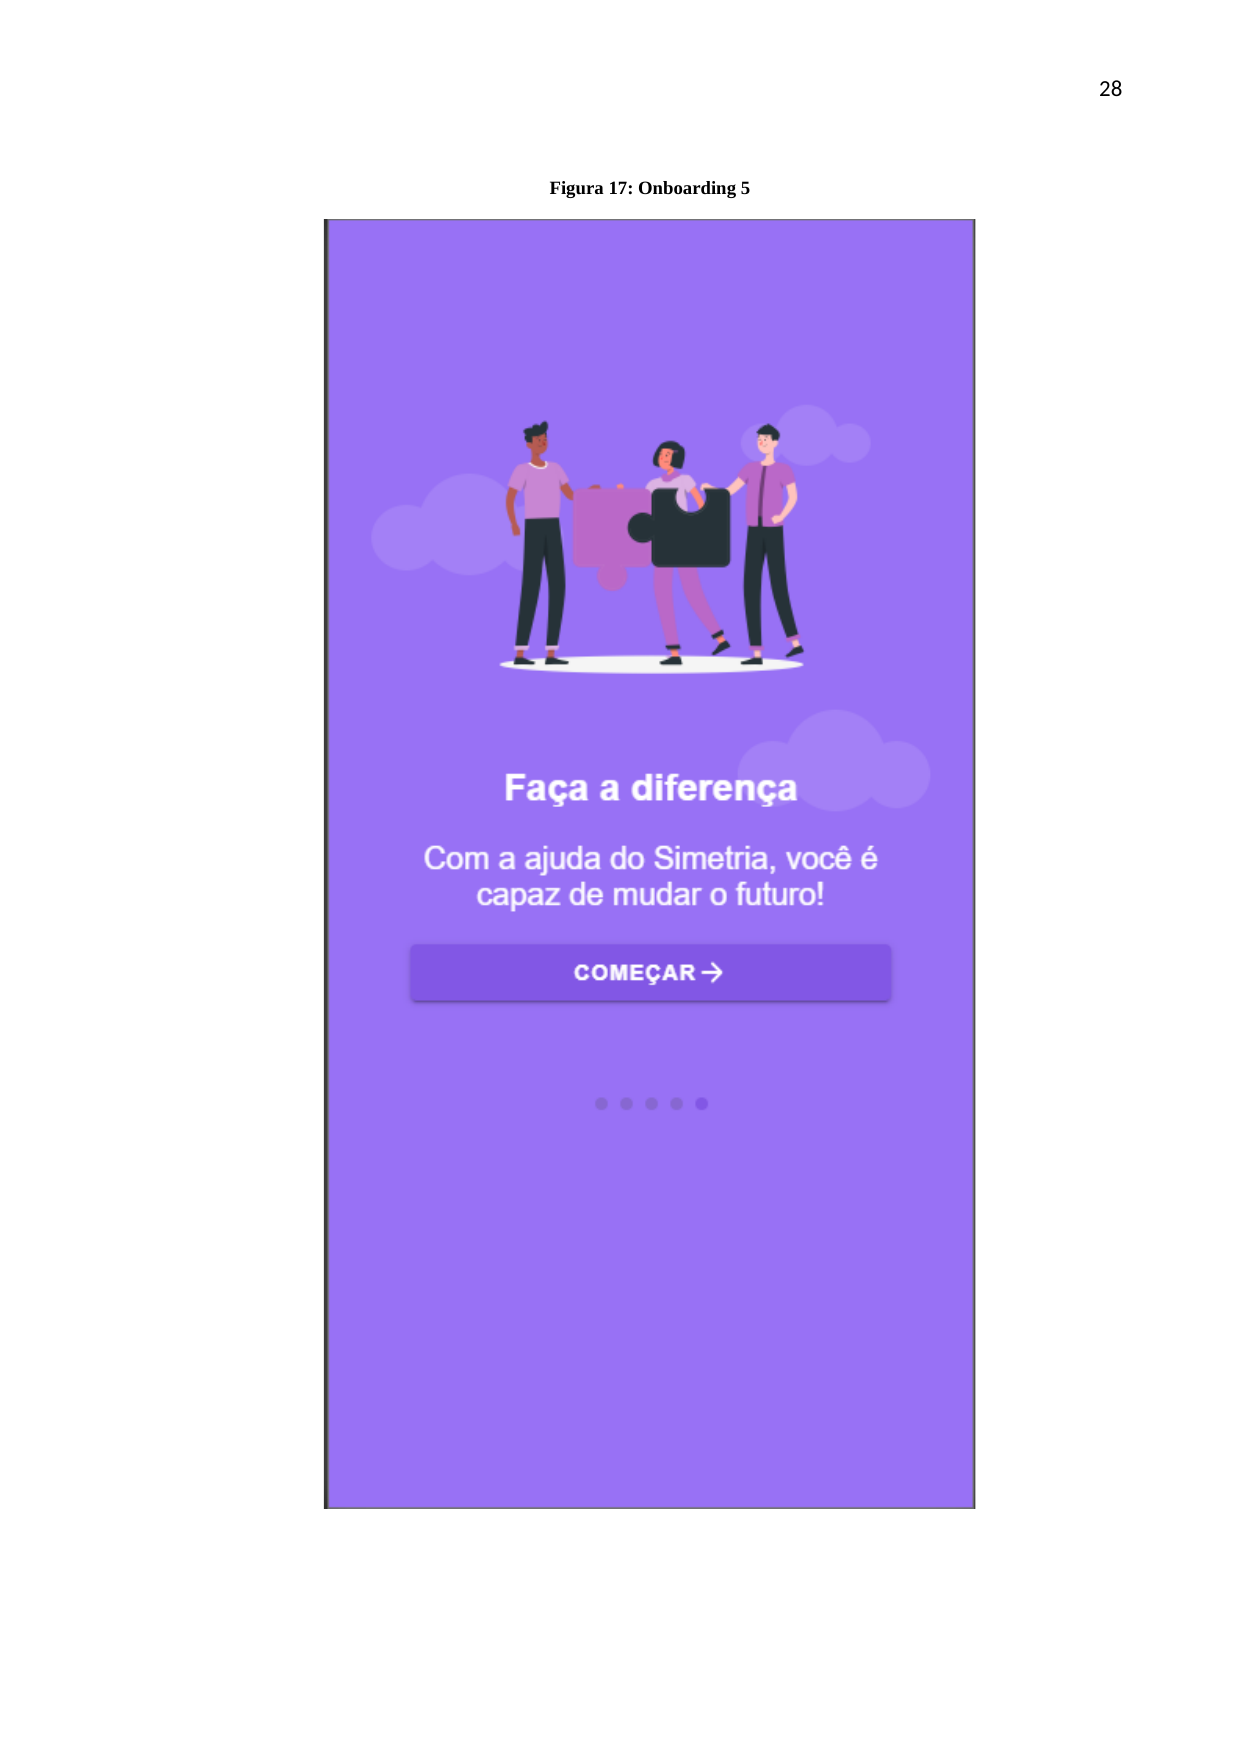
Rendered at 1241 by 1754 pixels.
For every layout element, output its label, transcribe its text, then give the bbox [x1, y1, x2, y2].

picture [323, 219, 976, 1509]
